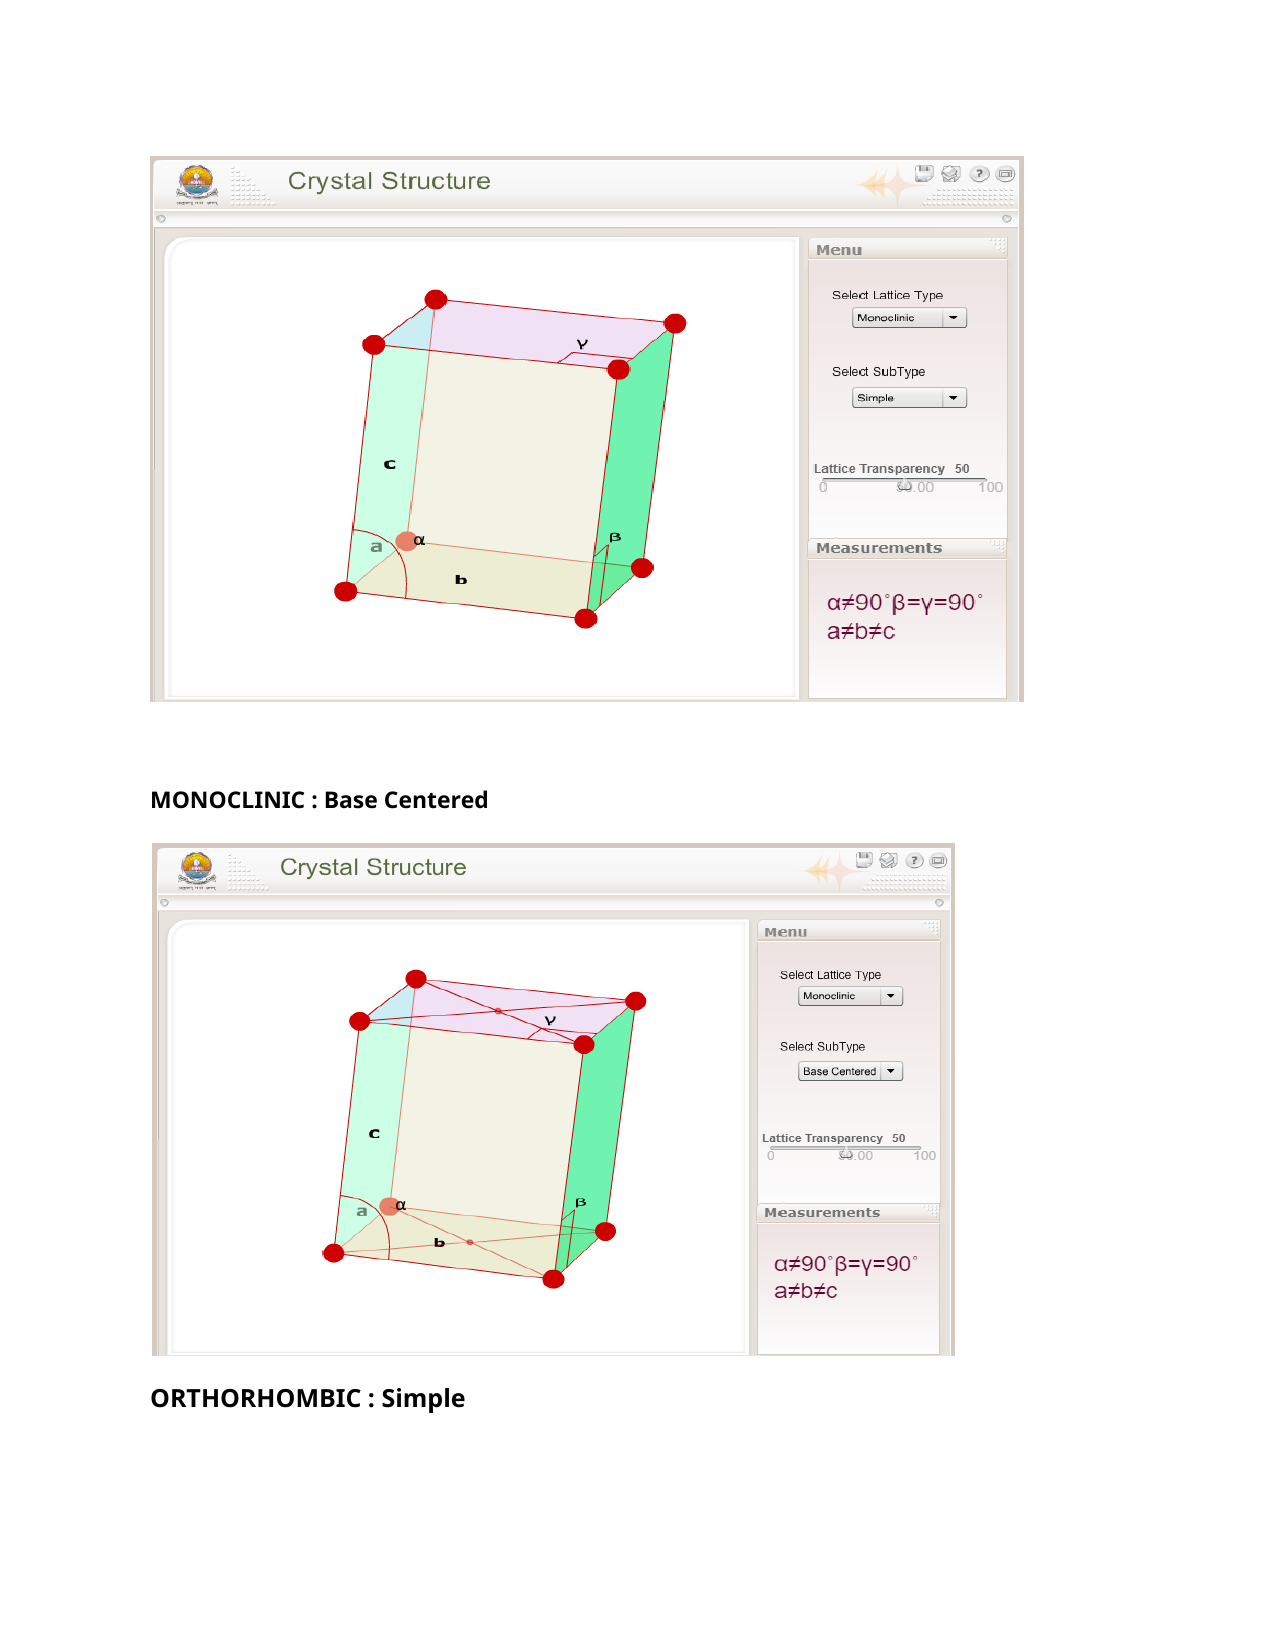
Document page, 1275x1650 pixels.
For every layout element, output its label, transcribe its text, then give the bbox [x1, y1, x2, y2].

text MONOCLINIC : Base Centered [150, 783, 1125, 815]
text ORTHORHOMBIC : Simple [150, 1380, 1125, 1414]
picture [150, 150, 1028, 702]
picture [150, 840, 959, 1356]
